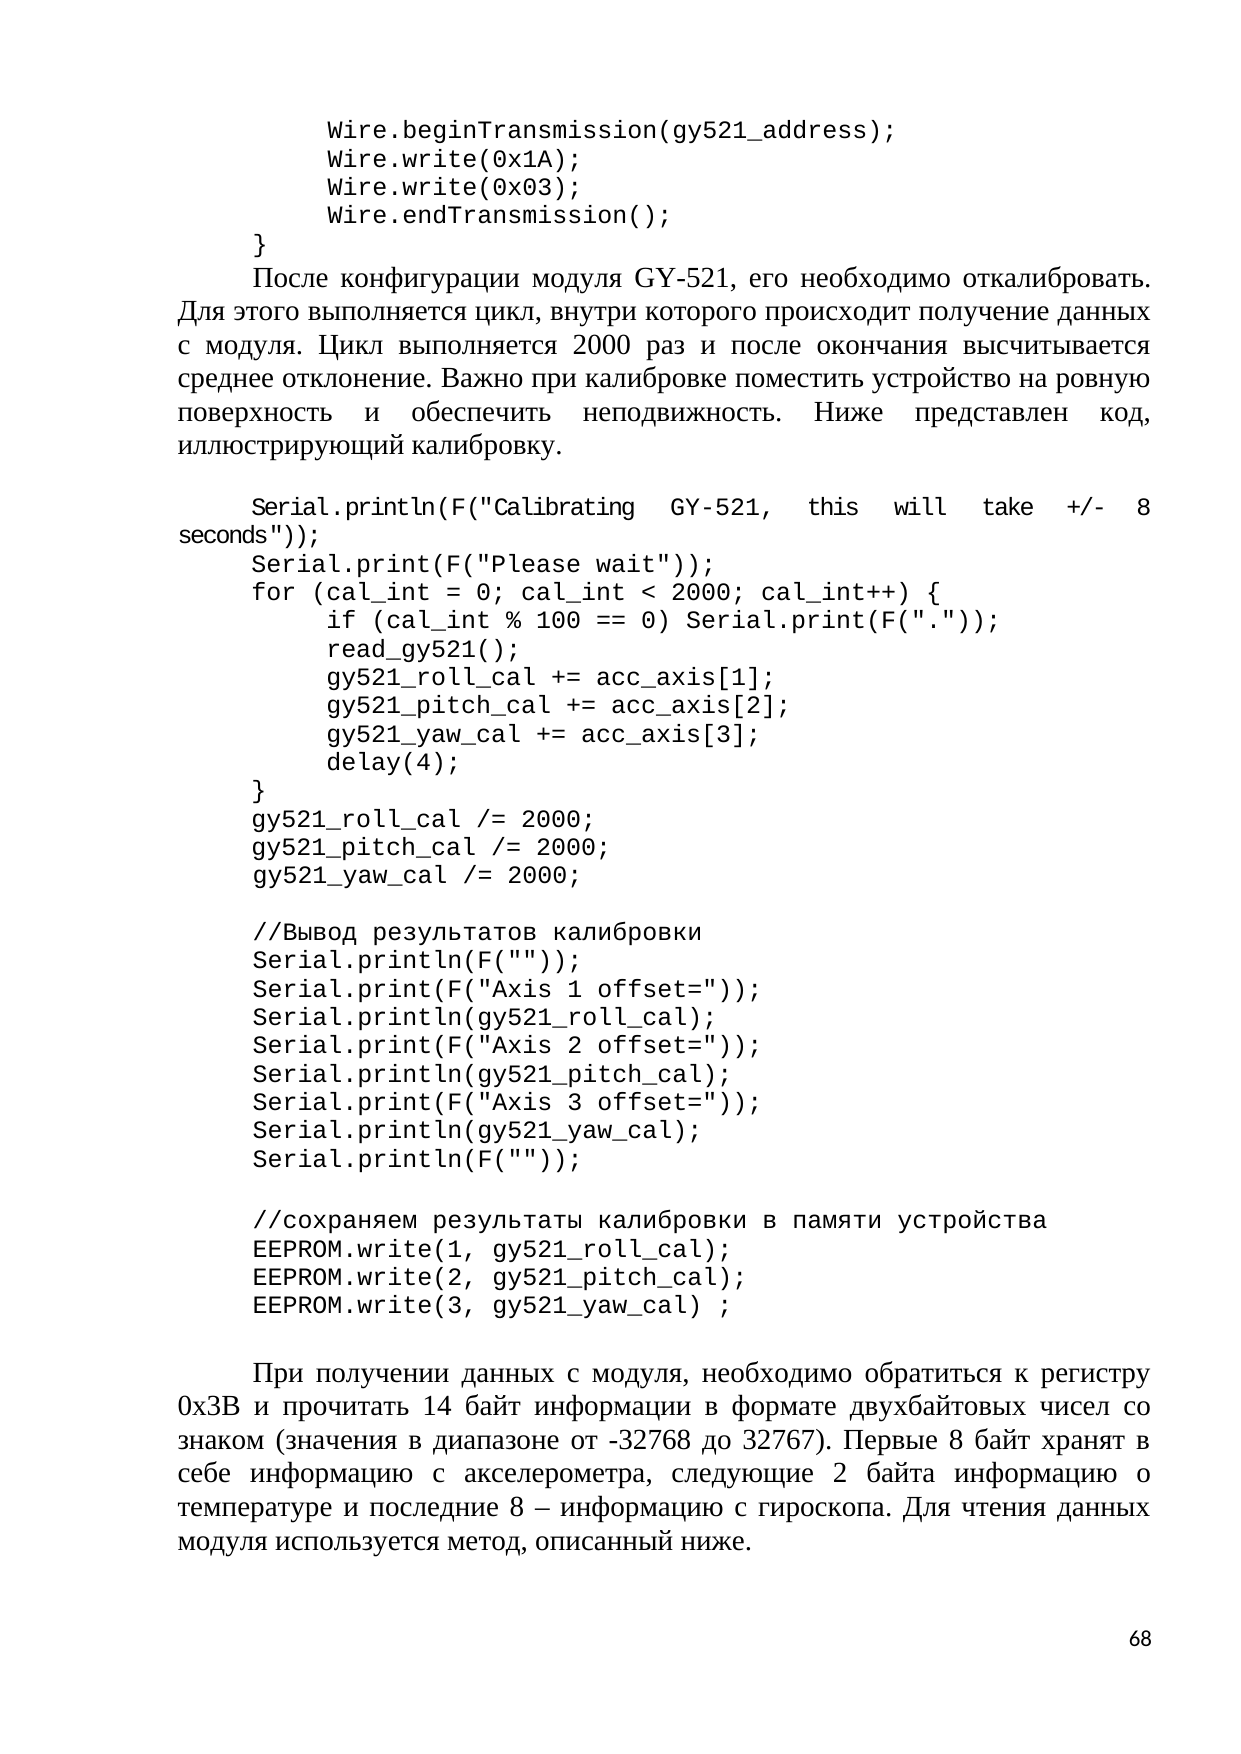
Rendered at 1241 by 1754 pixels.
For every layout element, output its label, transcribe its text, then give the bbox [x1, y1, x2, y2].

text gy521_yaw_cal += acc_axis[3]; [251, 721, 1152, 749]
text } [177, 778, 1152, 806]
text При получении данных с модуля, необходимо обратиться к регистру 0x3B и прочитать 14 байт информации в формате двухбайтовых чисел со знаком (значения в диапазоне от -32768 до 32767). Первые 8 байт хранят в себе информацию с акселерометра, следующие 2 байта информацию о температуре и последние 8 – информацию с гироскопа. Для чтения данных модуля используется метод, описанный ниже. [177, 1355, 1152, 1556]
text if (cal_int % 100 == 0) Serial.print(F(".")); [251, 608, 1152, 636]
text gy521_yaw_cal /= 2000; [177, 863, 1152, 891]
text Serial.println(gy521_pitch_cal); [177, 1061, 1152, 1089]
text Serial.println(gy521_yaw_cal); [177, 1118, 1152, 1146]
text //сохраняем результаты калибровки в памяти устройства [177, 1208, 1152, 1236]
text for (cal_int = 0; cal_int < 2000; cal_int++) { [177, 579, 1152, 608]
text Wire.beginTransmission(gy521_address); [252, 118, 1152, 146]
text EEPROM.write(3, gy521_yaw_cal) ; [177, 1293, 1152, 1321]
text gy521_pitch_cal /= 2000; [177, 834, 1152, 863]
text gy521_roll_cal /= 2000; [177, 806, 1152, 834]
text После конфигурации модуля GY-521, его необходимо откалибровать. Для этого выполняется цикл, внутри которого происходит получение данных с модуля. Цикл выполняется 2000 раз и после окончания высчитывается среднее отклонение. Важно при калибровке поместить устройство на ровную поверхность и обеспечить неподвижность. Ниже представлен код, иллюстрирующий калибровку. [177, 260, 1152, 461]
text EEPROM.write(2, gy521_pitch_cal); [177, 1265, 1152, 1293]
text Serial.println(F("Calibrating GY-521, this will take +/- 8 seconds")); [177, 494, 1152, 551]
text Serial.println(F("")); [177, 948, 1152, 976]
text Wire.endTransmission(); [252, 203, 1152, 231]
text Wire.write(0x1A); [252, 146, 1152, 175]
text Serial.println(F("")); [177, 1146, 1152, 1174]
text } [252, 231, 1152, 260]
text Wire.write(0x03); [252, 175, 1152, 203]
text delay(4); [251, 749, 1152, 778]
text Serial.print(F("Axis 1 offset=")); [177, 976, 1152, 1004]
text EEPROM.write(1, gy521_roll_cal); [177, 1236, 1152, 1265]
text gy521_roll_cal += acc_axis[1]; [251, 664, 1152, 693]
text Serial.print(F("Axis 2 offset=")); [177, 1033, 1152, 1061]
text //Вывод результатов калибровки [177, 919, 1152, 948]
text Serial.print(F("Axis 3 offset=")); [177, 1089, 1152, 1118]
text Serial.println(gy521_roll_cal); [177, 1004, 1152, 1033]
text Serial.print(F("Please wait")); [177, 551, 1152, 579]
text gy521_pitch_cal += acc_axis[2]; [251, 693, 1152, 721]
text read_gy521(); [251, 636, 1152, 664]
